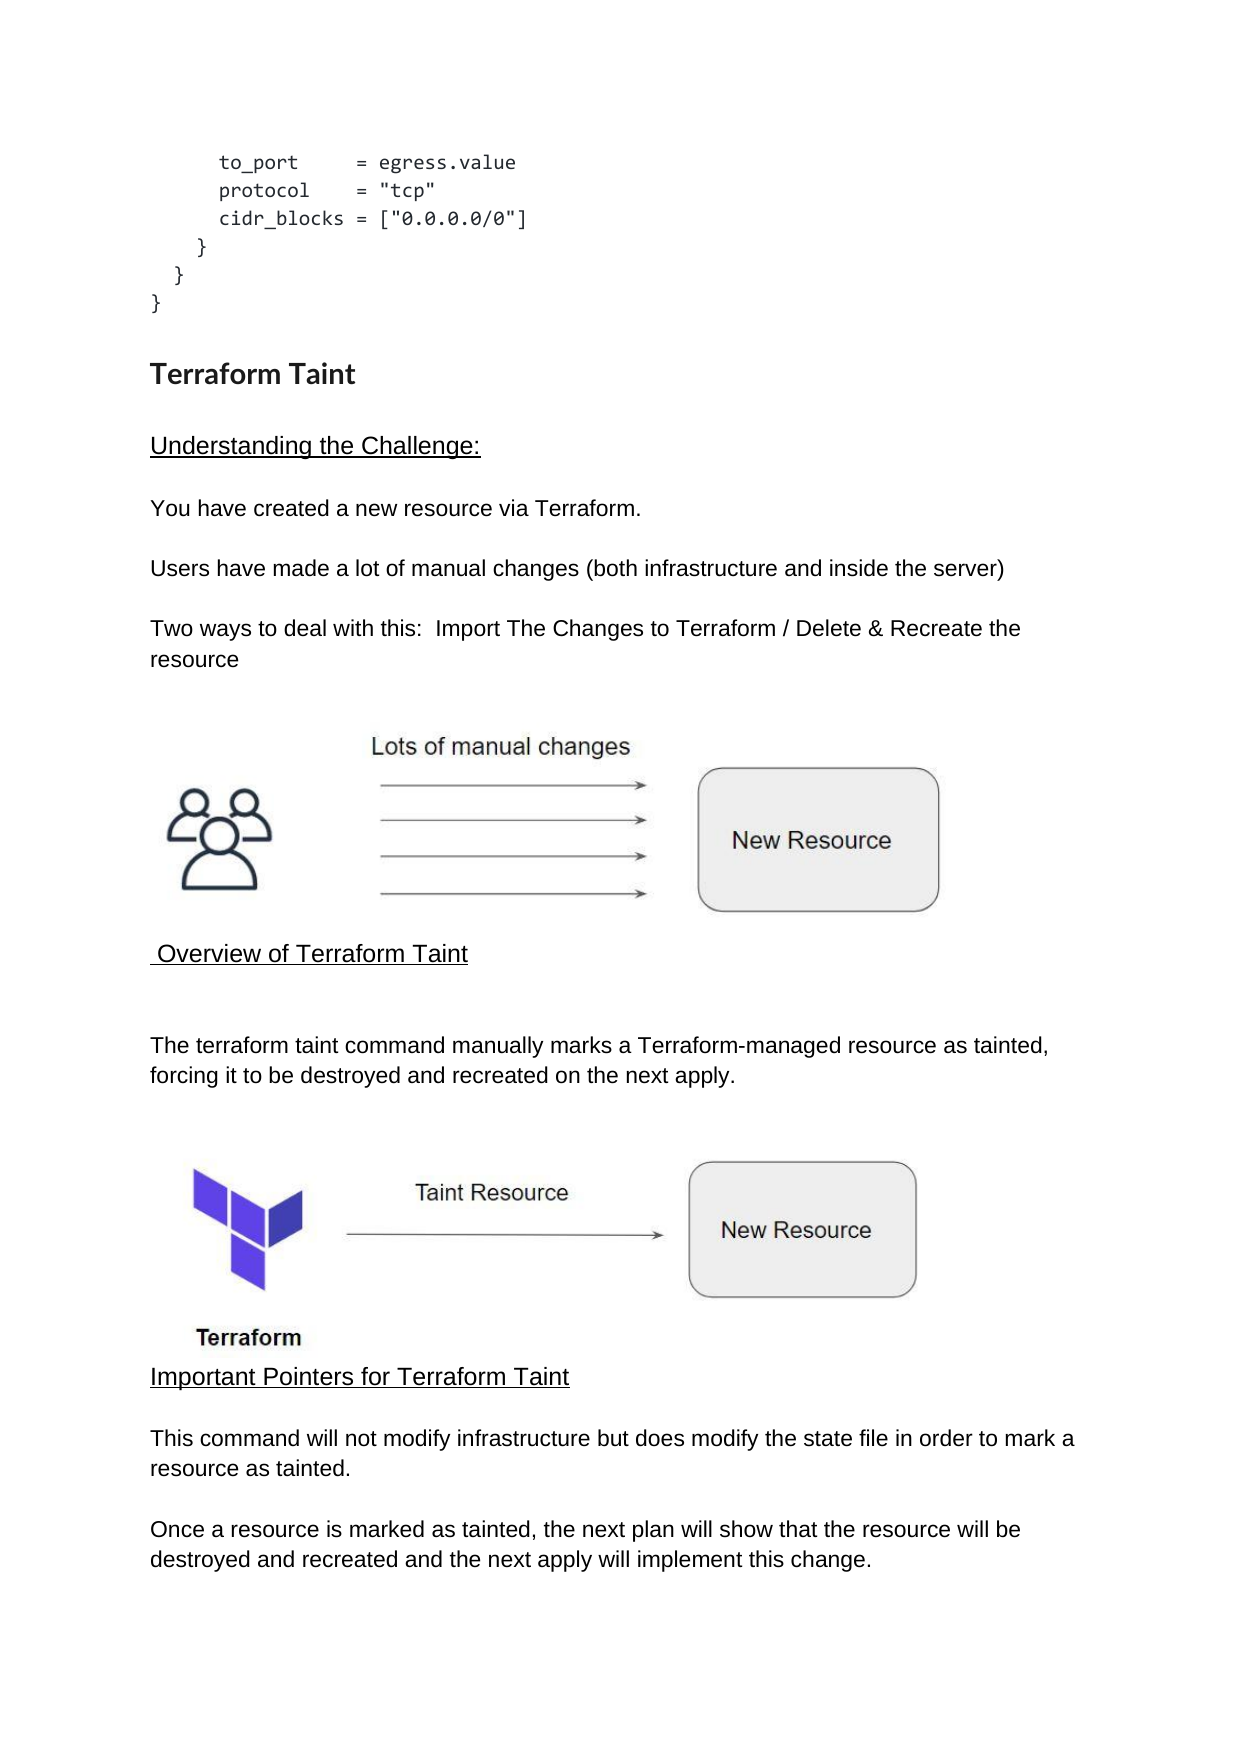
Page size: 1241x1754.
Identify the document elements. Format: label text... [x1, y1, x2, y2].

text Once a resource is marked as tainted, the next plan will show that the resource will be destroyed and recreated and the next apply will implement this change. [150, 1516, 1090, 1572]
text } [150, 262, 1090, 286]
text Understanding the Challenge: [150, 431, 1090, 460]
text Important Pointers for Terraform Taint [150, 1362, 1090, 1390]
picture [150, 706, 958, 935]
text The terraform taint command manually marks a Terraform-managed resource as tainted, forcing it to be destroyed and recreated on the next apply. [150, 1032, 1090, 1089]
text protocol = "tcp" [150, 178, 1090, 202]
text This command will not modify infrastructure but does modify the state file in order to mark a resource as tainted. [150, 1425, 1090, 1481]
picture [150, 1092, 928, 1358]
text Users have made a lot of manual changes (both infrastructure and inside the server) [150, 555, 1090, 581]
subtitle Terraform Taint [149, 356, 1090, 391]
text Two ways to deal with this: Import The Changes to Terraform / Delete & Recreate the resource [150, 615, 1090, 672]
text cidr_blocks = ["0.0.0.0/0"] [150, 206, 1090, 230]
text } [150, 234, 1090, 258]
text Overview of Terraform Taint [150, 939, 1090, 967]
text to_port = egress.value [150, 150, 1090, 174]
text } [150, 290, 1090, 314]
text You have created a new resource via Terraform. [150, 494, 1090, 521]
